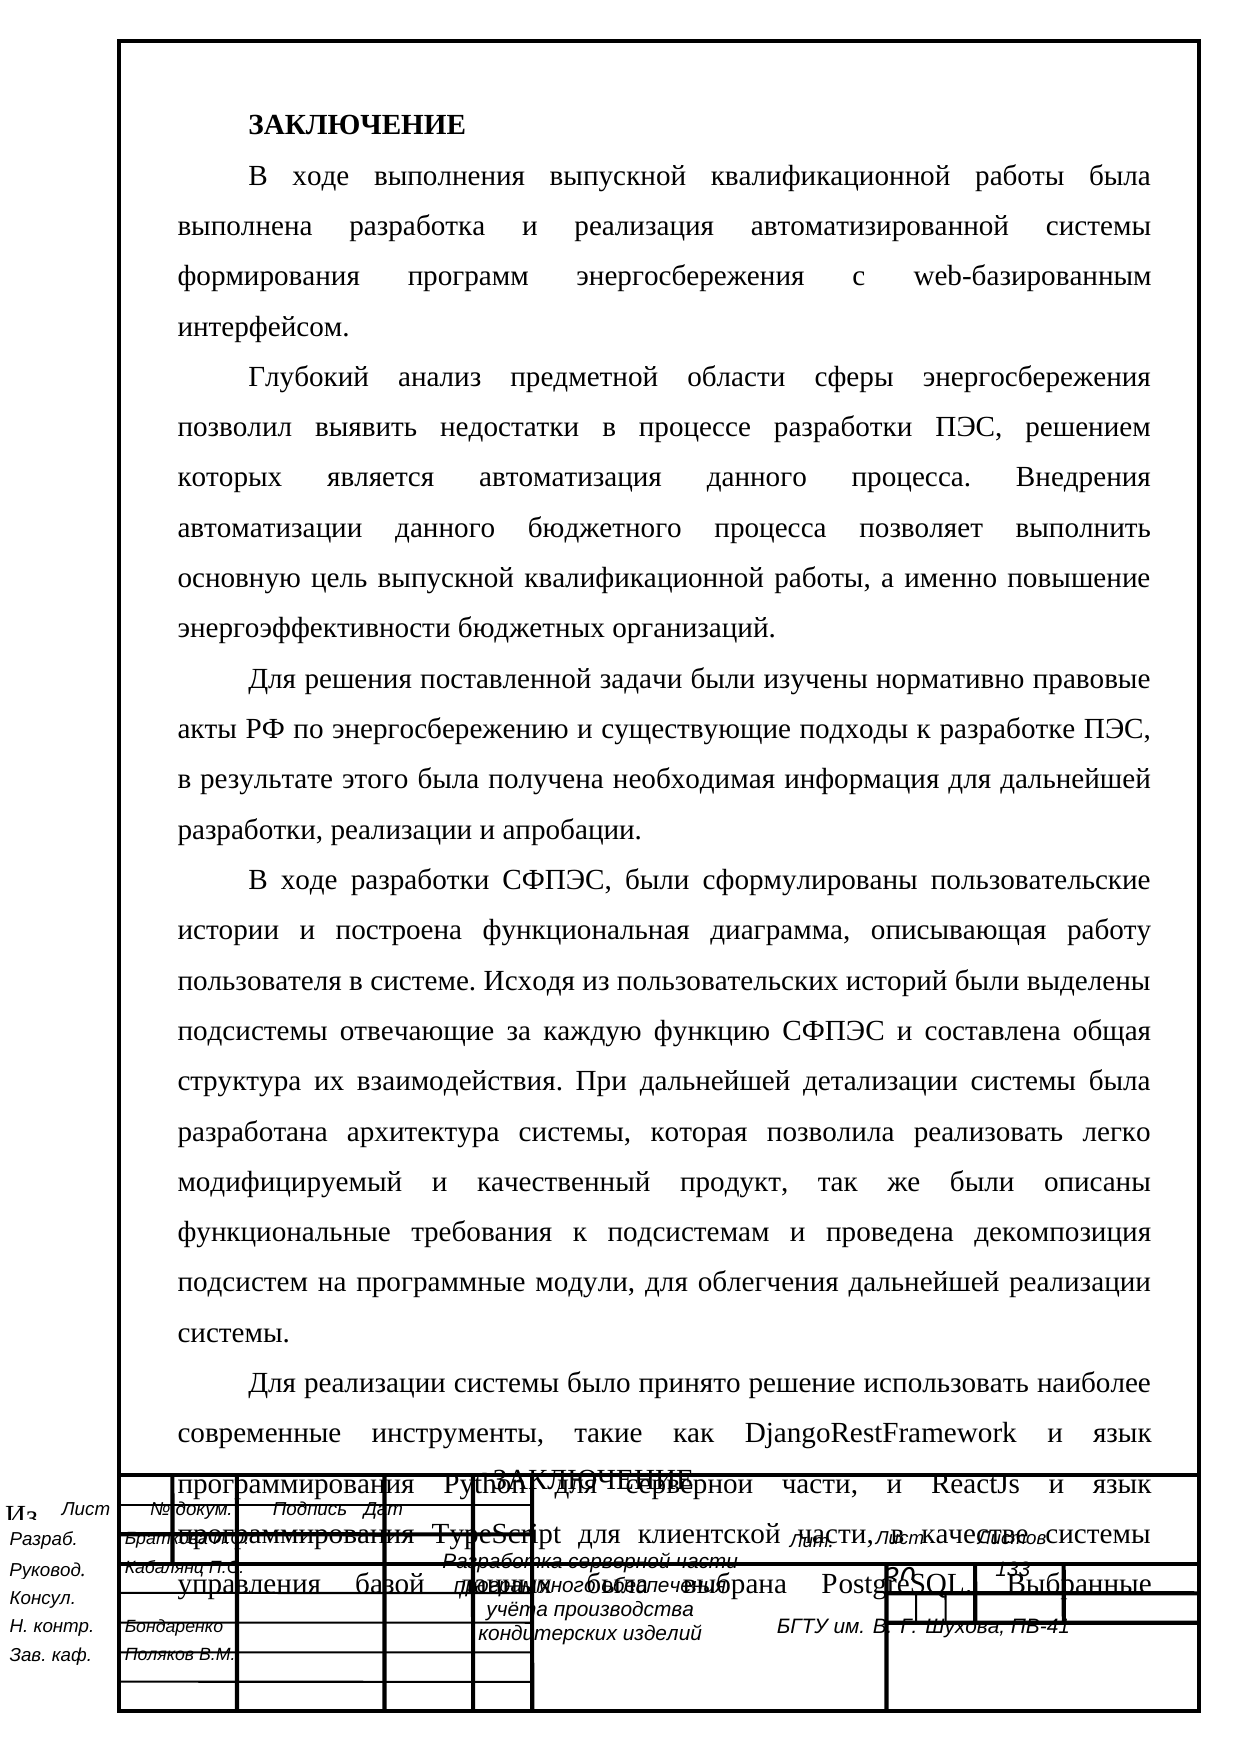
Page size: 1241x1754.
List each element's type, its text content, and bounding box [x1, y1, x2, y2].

text В ходе разработки СФПЭС, были сформулированы пользовательские истории и построена функциональная диаграмма, описывающая работу пользователя в системе. Исходя из пользовательских историй были выделены подсистемы отвечающие за каждую функцию СФПЭС и составлена общая структура их взаимодействия. При дальнейшей детализации системы была разработана архитектура системы, которая позволила реализовать легко модифицируемый и качественный продукт, так же были описаны функциональные требования к подсистемам и проведена декомпозиция подсистем на программные модули, для облегчения дальнейшей реализации системы. [177, 862, 1152, 1348]
subtitle ЗAКЛЮЧЕНИЕ [177, 107, 1152, 141]
text В ходе выполнения выпускной квалификационной работы была выполнена разработка и реализация автоматизированной системы формирования программ энергосбережения с web-базированным интерфейсом. [177, 158, 1152, 342]
text Для решения поставленной задачи были изучены нормативно правовые акты РФ по энергосбережению и существующие подходы к разработке ПЭС, в результате этого была получена необходимая информация для дальнейшей разработки, реализации и апробации. [177, 661, 1152, 845]
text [177, 1365, 1152, 1600]
text Глубокий анализ предметной области сферы энергосбережения позволил выявить недостатки в процессе разработки ПЭС, решением которых является автоматизация данного процесса. Внедрения автоматизации данного бюджетного процесса позволяет выполнить основную цель выпускной квалификационной работы, а именно повышение энергоэффективности бюджетных организаций. [177, 359, 1152, 644]
